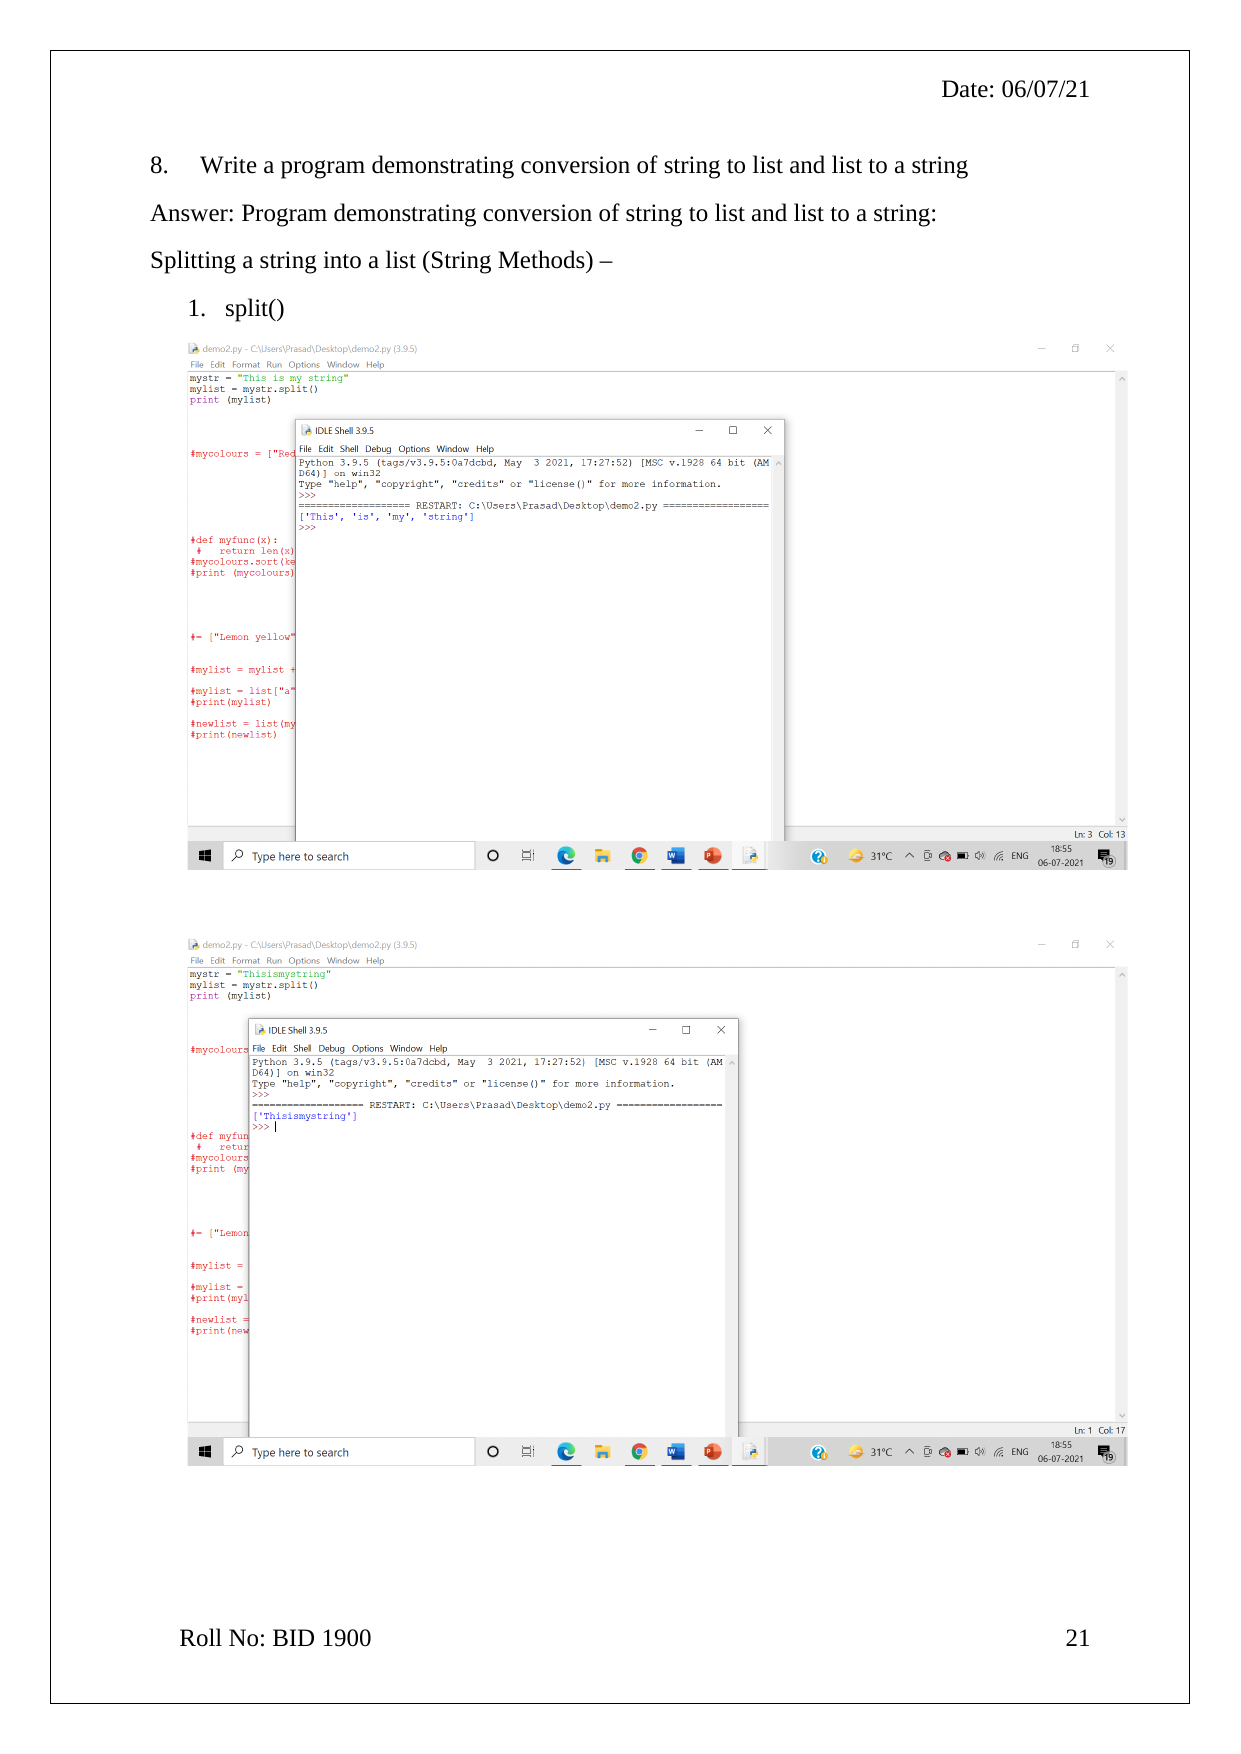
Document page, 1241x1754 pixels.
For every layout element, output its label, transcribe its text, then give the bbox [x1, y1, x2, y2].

picture [187, 340, 1128, 870]
picture [187, 936, 1128, 1466]
text Answer: Program demonstrating conversion of string to list and list to a string: [150, 198, 1090, 226]
list split() [187, 293, 1090, 322]
text Splitting a string into a list (String Methods) – [150, 245, 1090, 274]
text 8. Write a program demonstrating conversion of string to list and list to a string [150, 150, 1090, 179]
